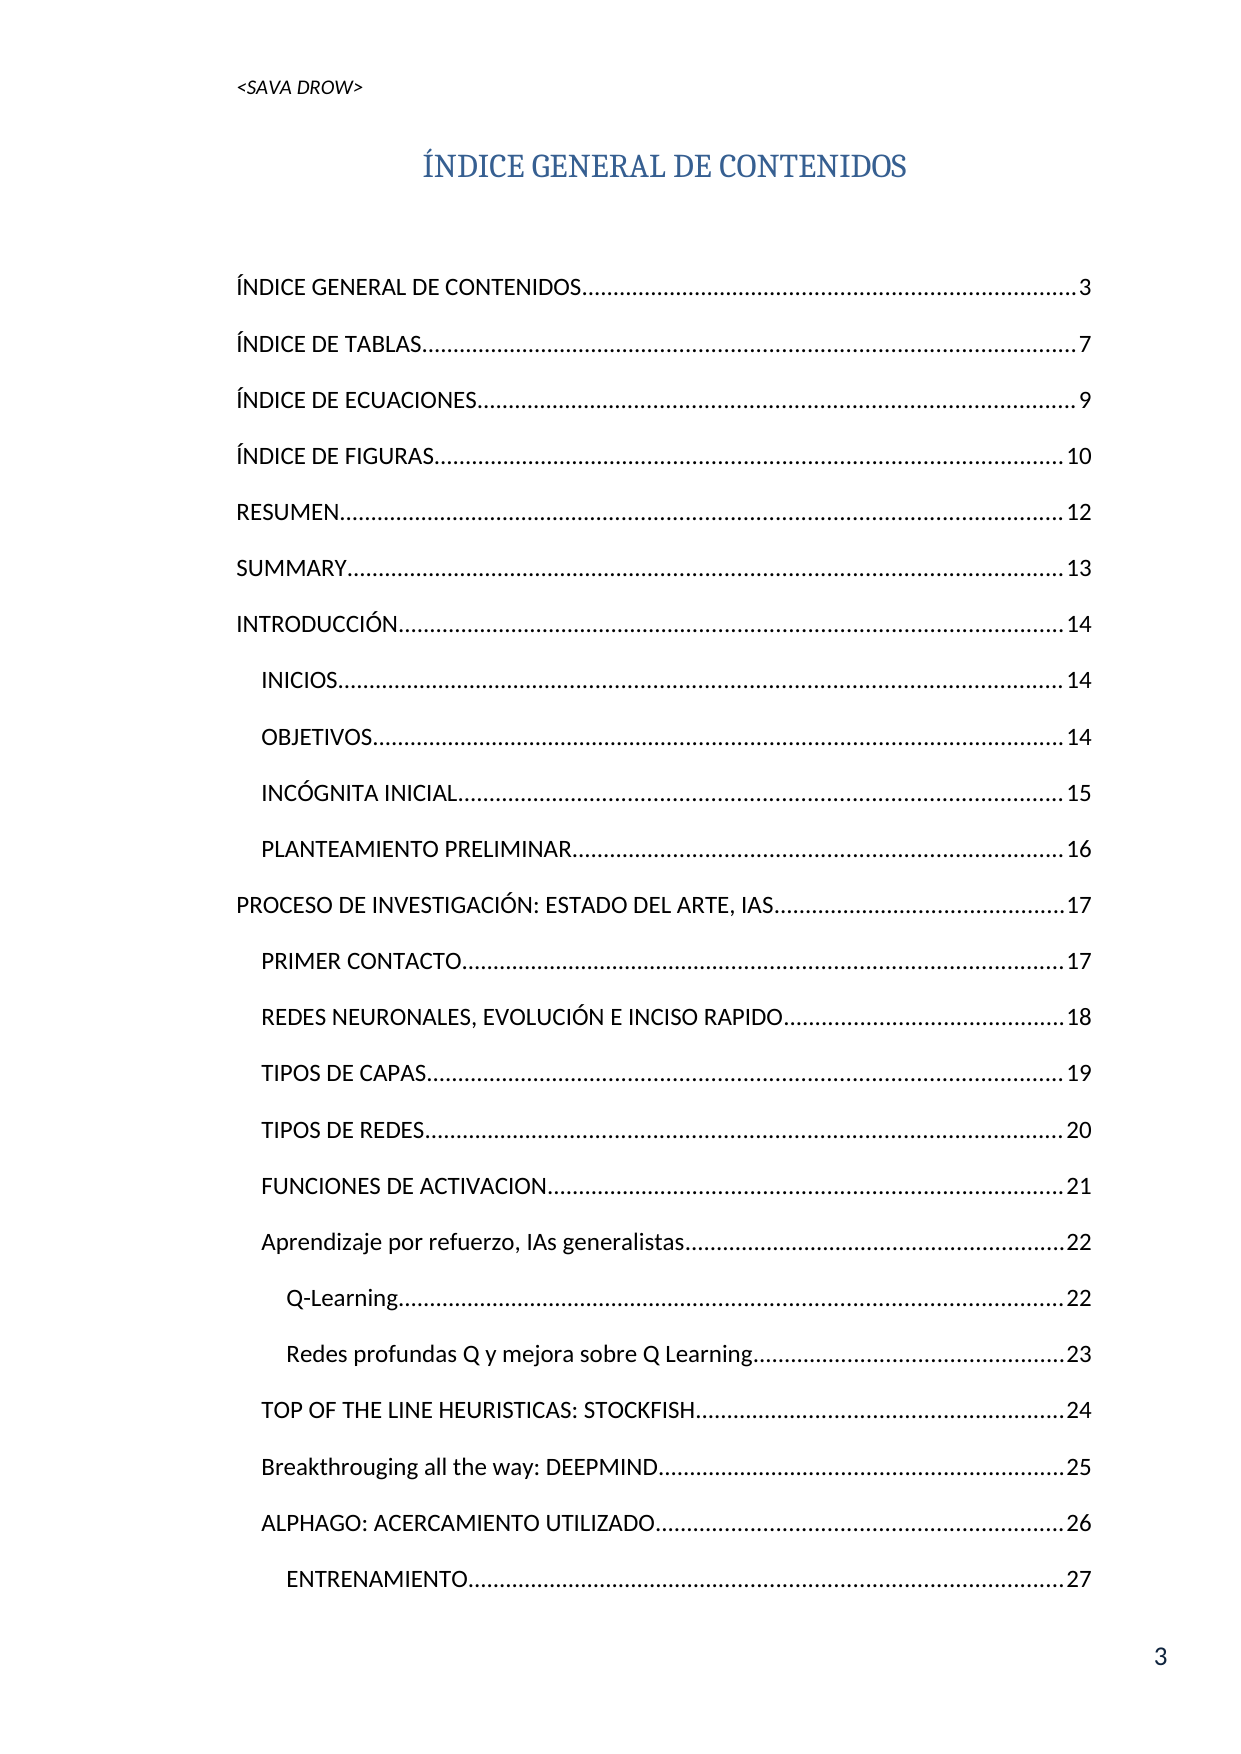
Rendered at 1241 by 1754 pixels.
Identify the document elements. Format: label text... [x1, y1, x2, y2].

subtitle ÍNDICE GENERAL DE CONTENIDOS [236, 148, 1092, 186]
